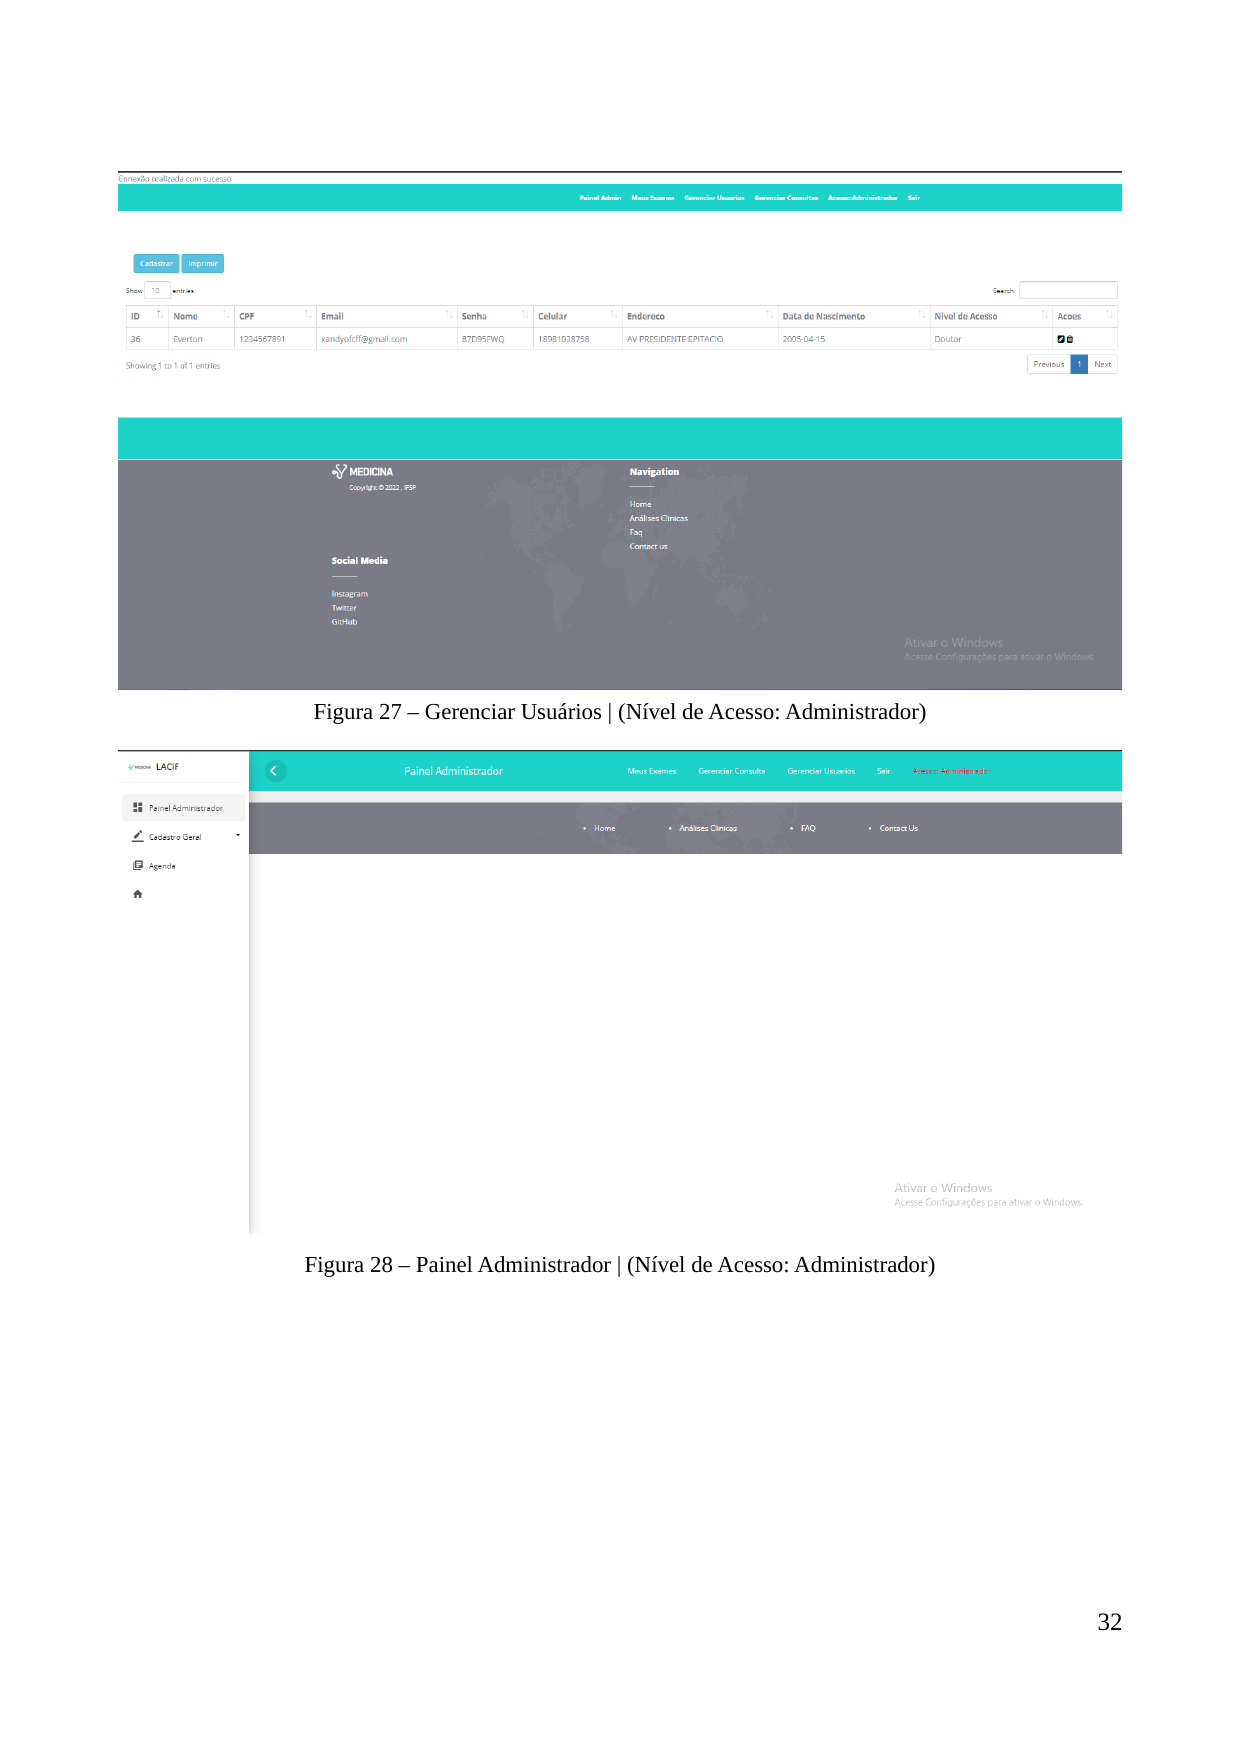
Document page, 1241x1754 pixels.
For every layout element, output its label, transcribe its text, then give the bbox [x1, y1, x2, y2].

picture [118, 750, 1123, 1234]
picture [118, 460, 1123, 690]
text Figura 27 – Gerenciar Usuários | (Nível de Acesso: Administrador) [118, 698, 1122, 724]
text Figura 28 – Painel Administrador | (Nível de Acesso: Administrador) [118, 1251, 1122, 1278]
picture [118, 171, 1123, 459]
